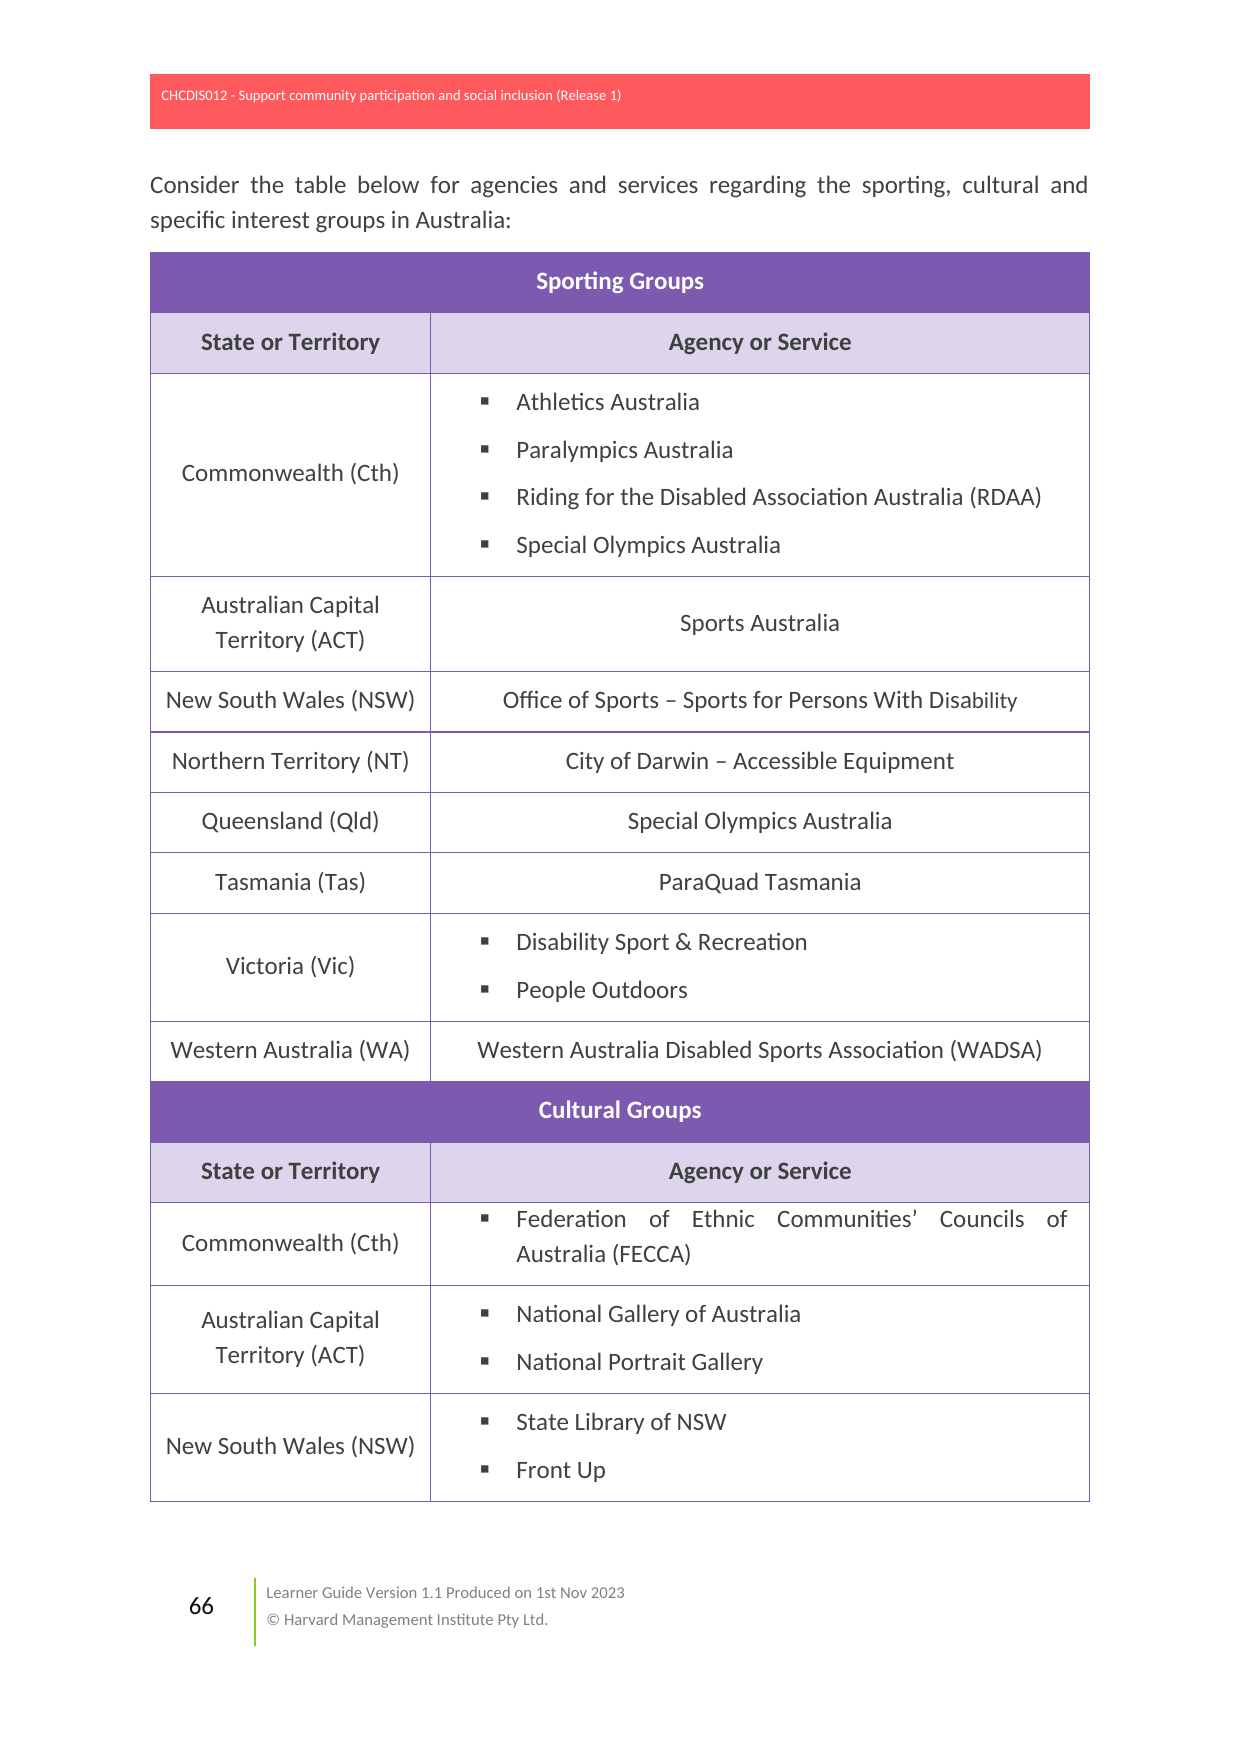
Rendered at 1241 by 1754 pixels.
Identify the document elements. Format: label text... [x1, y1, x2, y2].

table_cell City of Darwin – Accessible Equipment [431, 733, 1089, 792]
table_cell Cultural Groups [151, 1082, 1089, 1141]
table_cell Agency or Service [431, 313, 1089, 373]
table_cell Sports Australia [431, 577, 1089, 671]
table_cell Federation of Ethnic Communities’ Councils of Australia (FECCA) [431, 1203, 1089, 1285]
table_cell Athletics Australia Paralympics Australia Riding for the Disabled Association Australia (RDAA) Special Olympics Australia [431, 374, 1089, 576]
table_header Sporting Groups [151, 253, 1089, 312]
table_cell Commonwealth (Cth) [151, 1203, 430, 1285]
table_cell Queensland (Qld) [151, 793, 430, 852]
table_cell Office of Sports – Sports for Persons With Disability [431, 672, 1089, 731]
table_cell State or Territory [151, 313, 430, 373]
table_cell ParaQuad Tasmania [431, 853, 1089, 913]
table_cell Western Australia Disabled Sports Association (WADSA) [431, 1022, 1089, 1081]
table_cell Western Australia (WA) [151, 1022, 430, 1081]
table_cell Victoria (Vic) [151, 914, 430, 1021]
table_cell New South Wales (NSW) [151, 1394, 430, 1501]
table_cell New South Wales (NSW) [151, 672, 430, 731]
text Consider the table below for agencies and services regarding the sporting, cultural and specific interest groups in Australia: [150, 169, 1090, 235]
table_cell National Gallery of Australia National Portrait Gallery [431, 1286, 1089, 1393]
table_cell Northern Territory (NT) [151, 733, 430, 792]
table_cell Australian Capital Territory (ACT) [151, 577, 430, 671]
table_cell State or Territory [151, 1143, 430, 1202]
table_cell Australian Capital Territory (ACT) [151, 1286, 430, 1393]
table_cell State Library of NSW Front Up [431, 1394, 1089, 1501]
table_cell Commonwealth (Cth) [151, 374, 430, 576]
table_cell Tasmania (Tas) [151, 853, 430, 913]
table_cell Special Olympics Australia [431, 793, 1089, 852]
table_cell Agency or Service [431, 1143, 1089, 1202]
table_cell Disability Sport & Recreation People Outdoors [431, 914, 1089, 1021]
